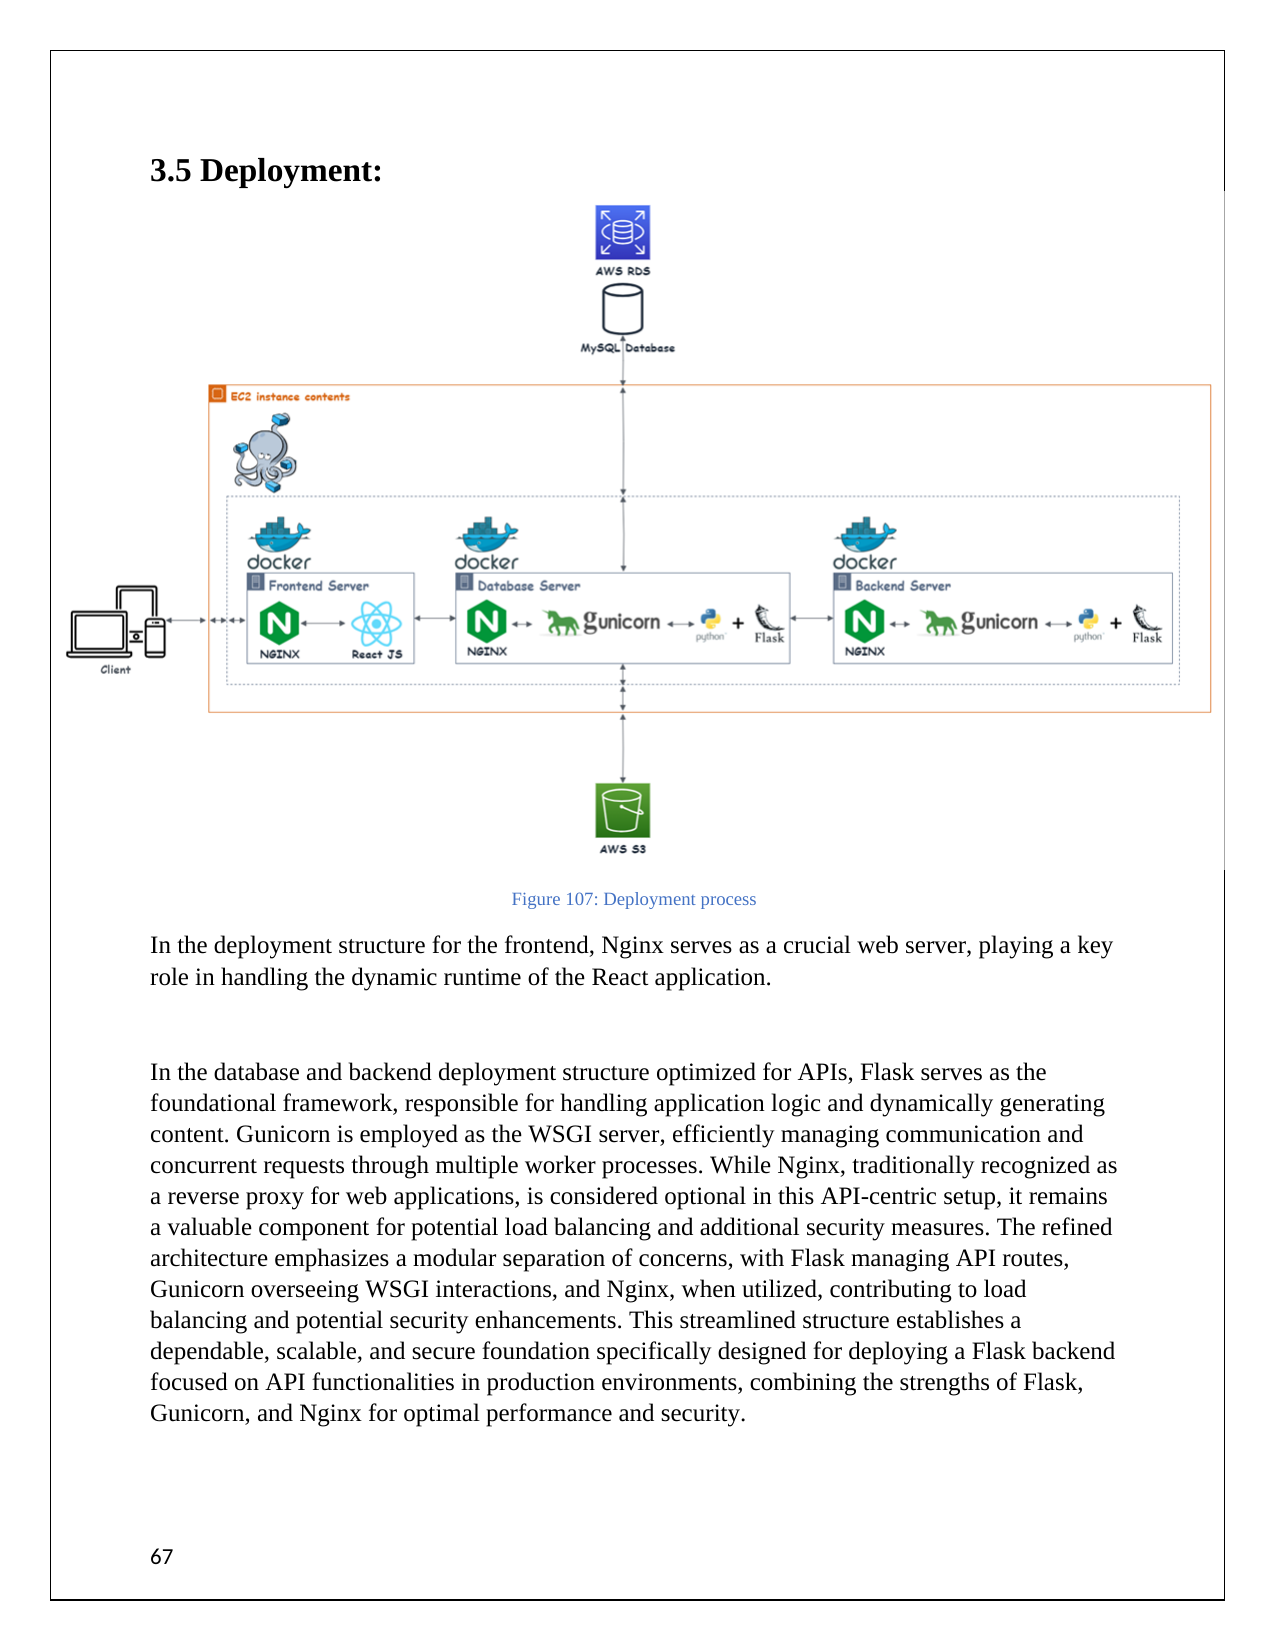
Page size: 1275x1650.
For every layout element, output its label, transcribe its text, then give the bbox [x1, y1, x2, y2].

text Figure 107: Deployment process [150, 888, 1118, 910]
picture [52, 191, 1225, 870]
subtitle 3.5 Deployment: [150, 150, 1118, 188]
text In the database and backend deployment structure optimized for APIs, Flask serves as the foundational framework, responsible for handling application logic and dynamically generating content. Gunicorn is employed as the WSGI server, efficiently managing communication and concurrent requests through multiple worker processes. While Nginx, traditionally recognized as a reverse proxy for web applications, is considered optional in this API-centric setup, it remains a valuable component for potential load balancing and additional security measures. The refined architecture emphasizes a modular separation of concerns, with Flask managing API routes, Gunicorn overseeing WSGI interactions, and Nginx, when utilized, contributing to load balancing and potential security enhancements. This streamlined structure establishes a dependable, scalable, and secure foundation specifically designed for deploying a Flask backend focused on API functionalities in production environments, combining the strengths of Flask, Gunicorn, and Nginx for optimal performance and security. [150, 1057, 1118, 1427]
text In the deployment structure for the frontend, Nginx serves as a crucial web server, playing a key role in handling the dynamic runtime of the React application. [150, 931, 1118, 990]
